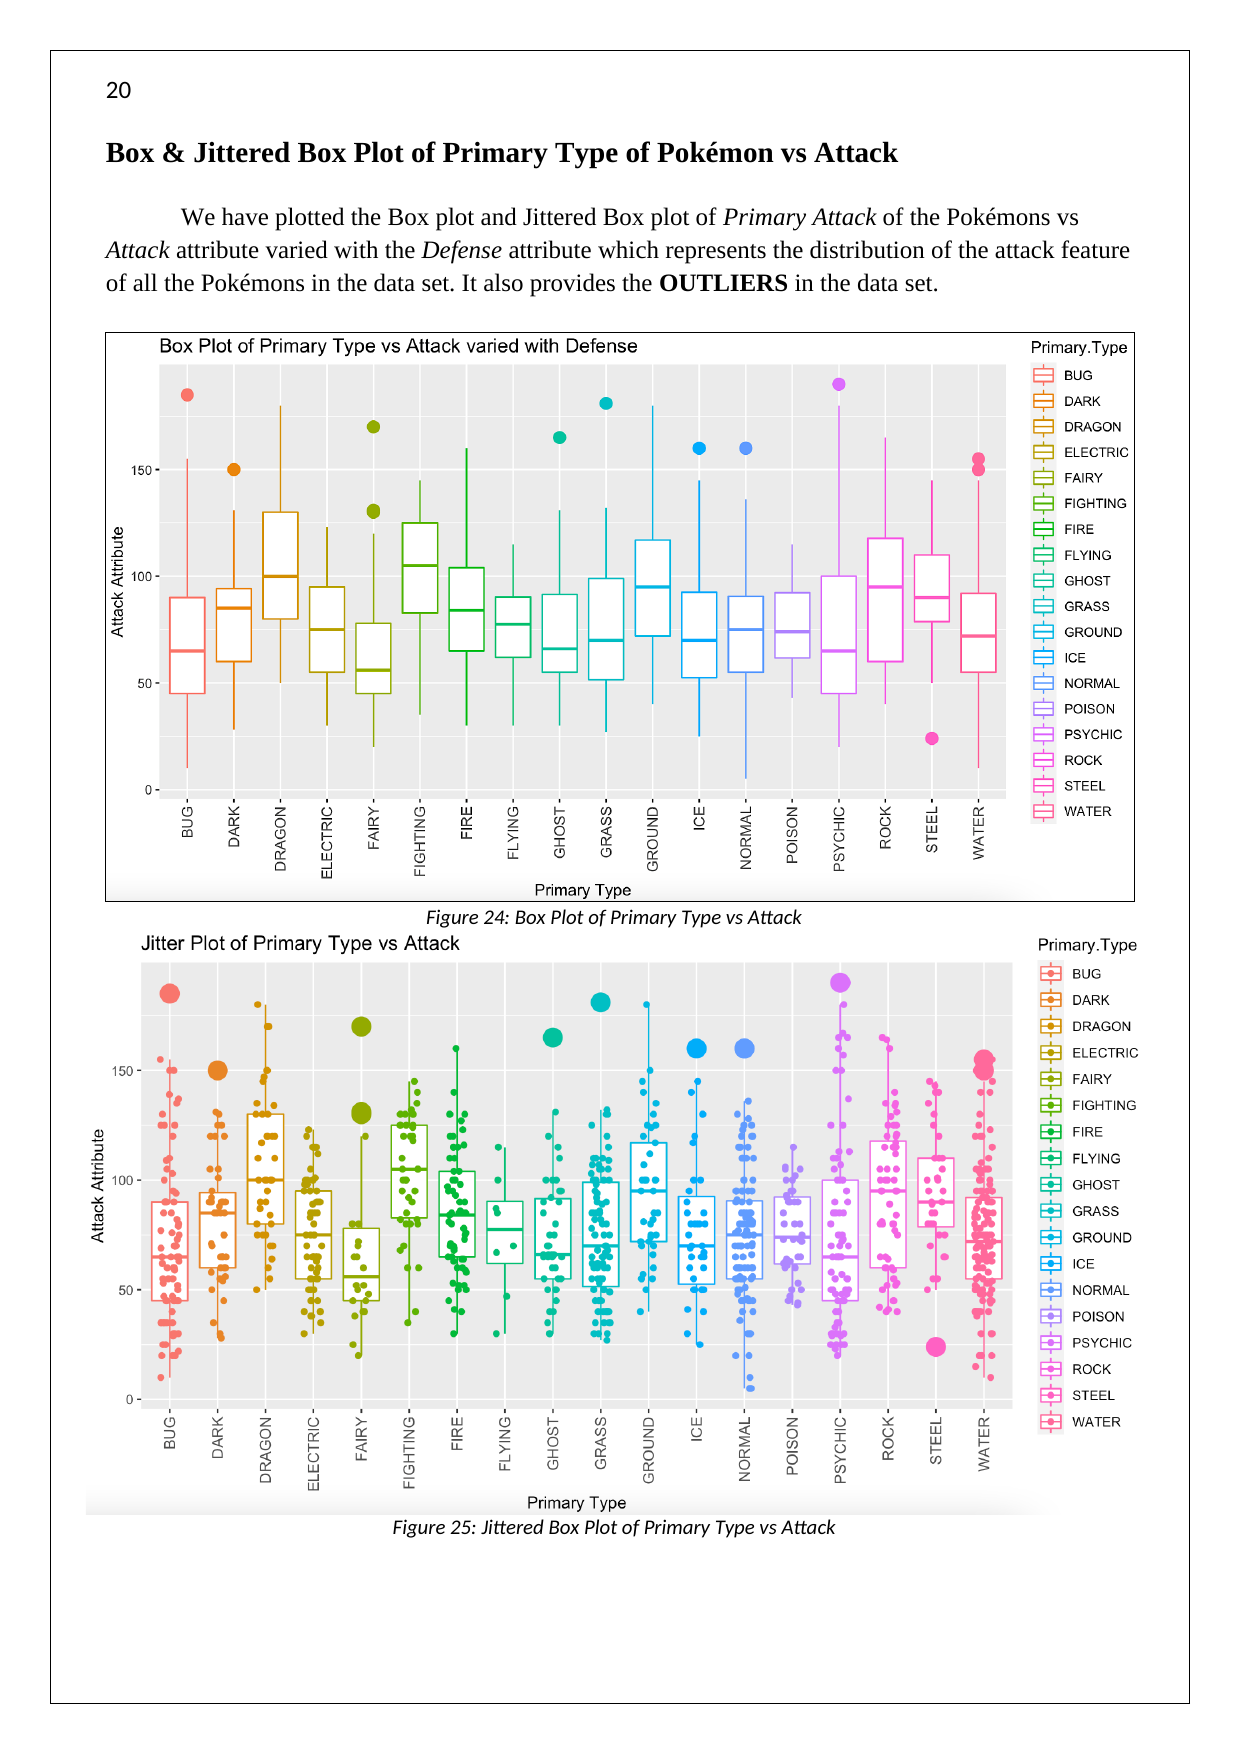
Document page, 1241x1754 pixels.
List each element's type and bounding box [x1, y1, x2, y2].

picture [85, 929, 1145, 1515]
picture [106, 333, 1134, 901]
